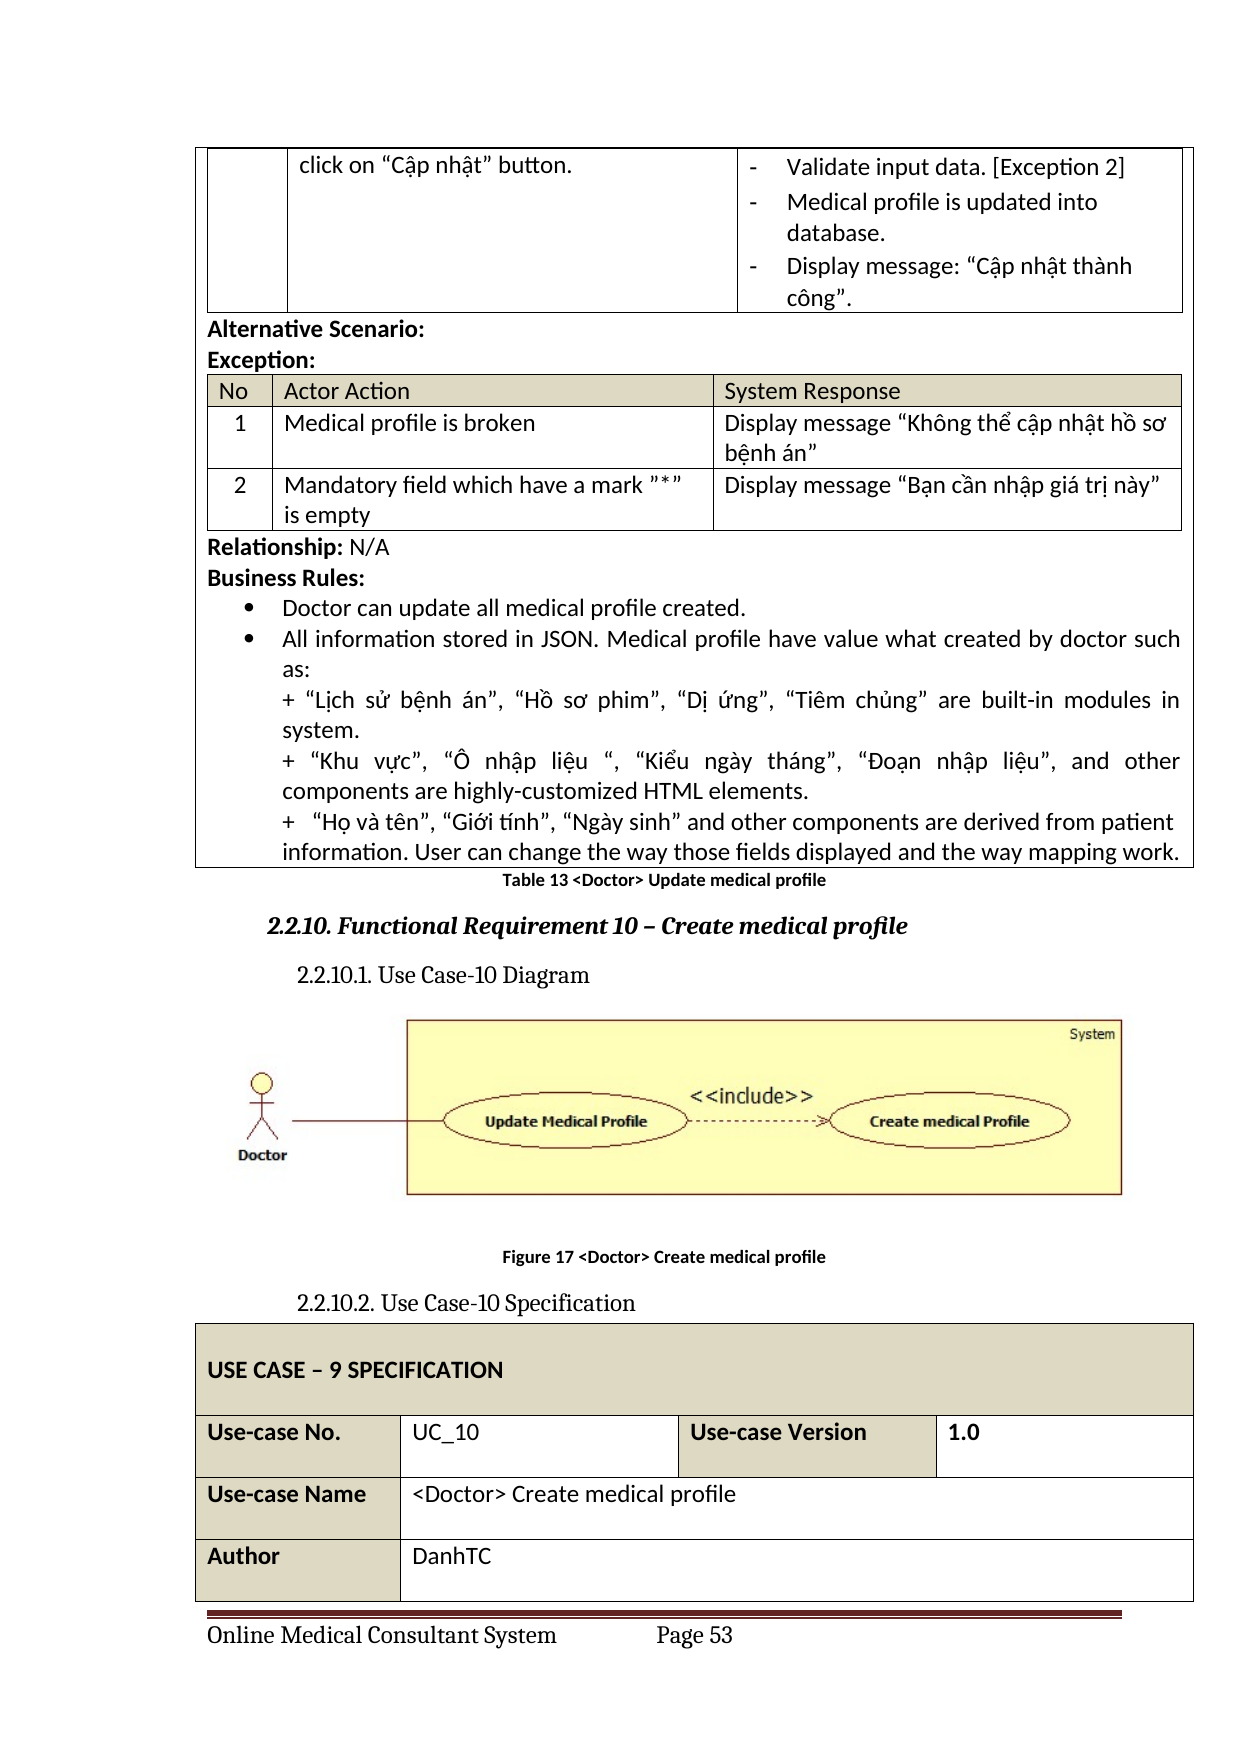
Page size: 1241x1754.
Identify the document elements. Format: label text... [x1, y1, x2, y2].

table_cell DanhTC [401, 1540, 1193, 1601]
subtitle Use Case-10 Specification [282, 1289, 1122, 1318]
subtitle Use Case-10 Diagram [282, 961, 1122, 990]
table_cell Use-case Version [679, 1416, 936, 1477]
table_cell Author [196, 1540, 400, 1601]
table_header USE CASE – 9 SPECIFICATION [196, 1324, 1193, 1415]
table_cell 1.0 [937, 1416, 1193, 1477]
picture [207, 994, 1148, 1221]
table_cell Use-case No. [196, 1416, 400, 1477]
table_cell UC_10 [401, 1416, 678, 1477]
subtitle Functional Requirement 10 – Create medical profile [267, 912, 1122, 940]
table_cell <Doctor> Create medical profile [401, 1478, 1193, 1539]
table_cell Use-case Name [196, 1478, 400, 1539]
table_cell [196, 148, 1193, 867]
